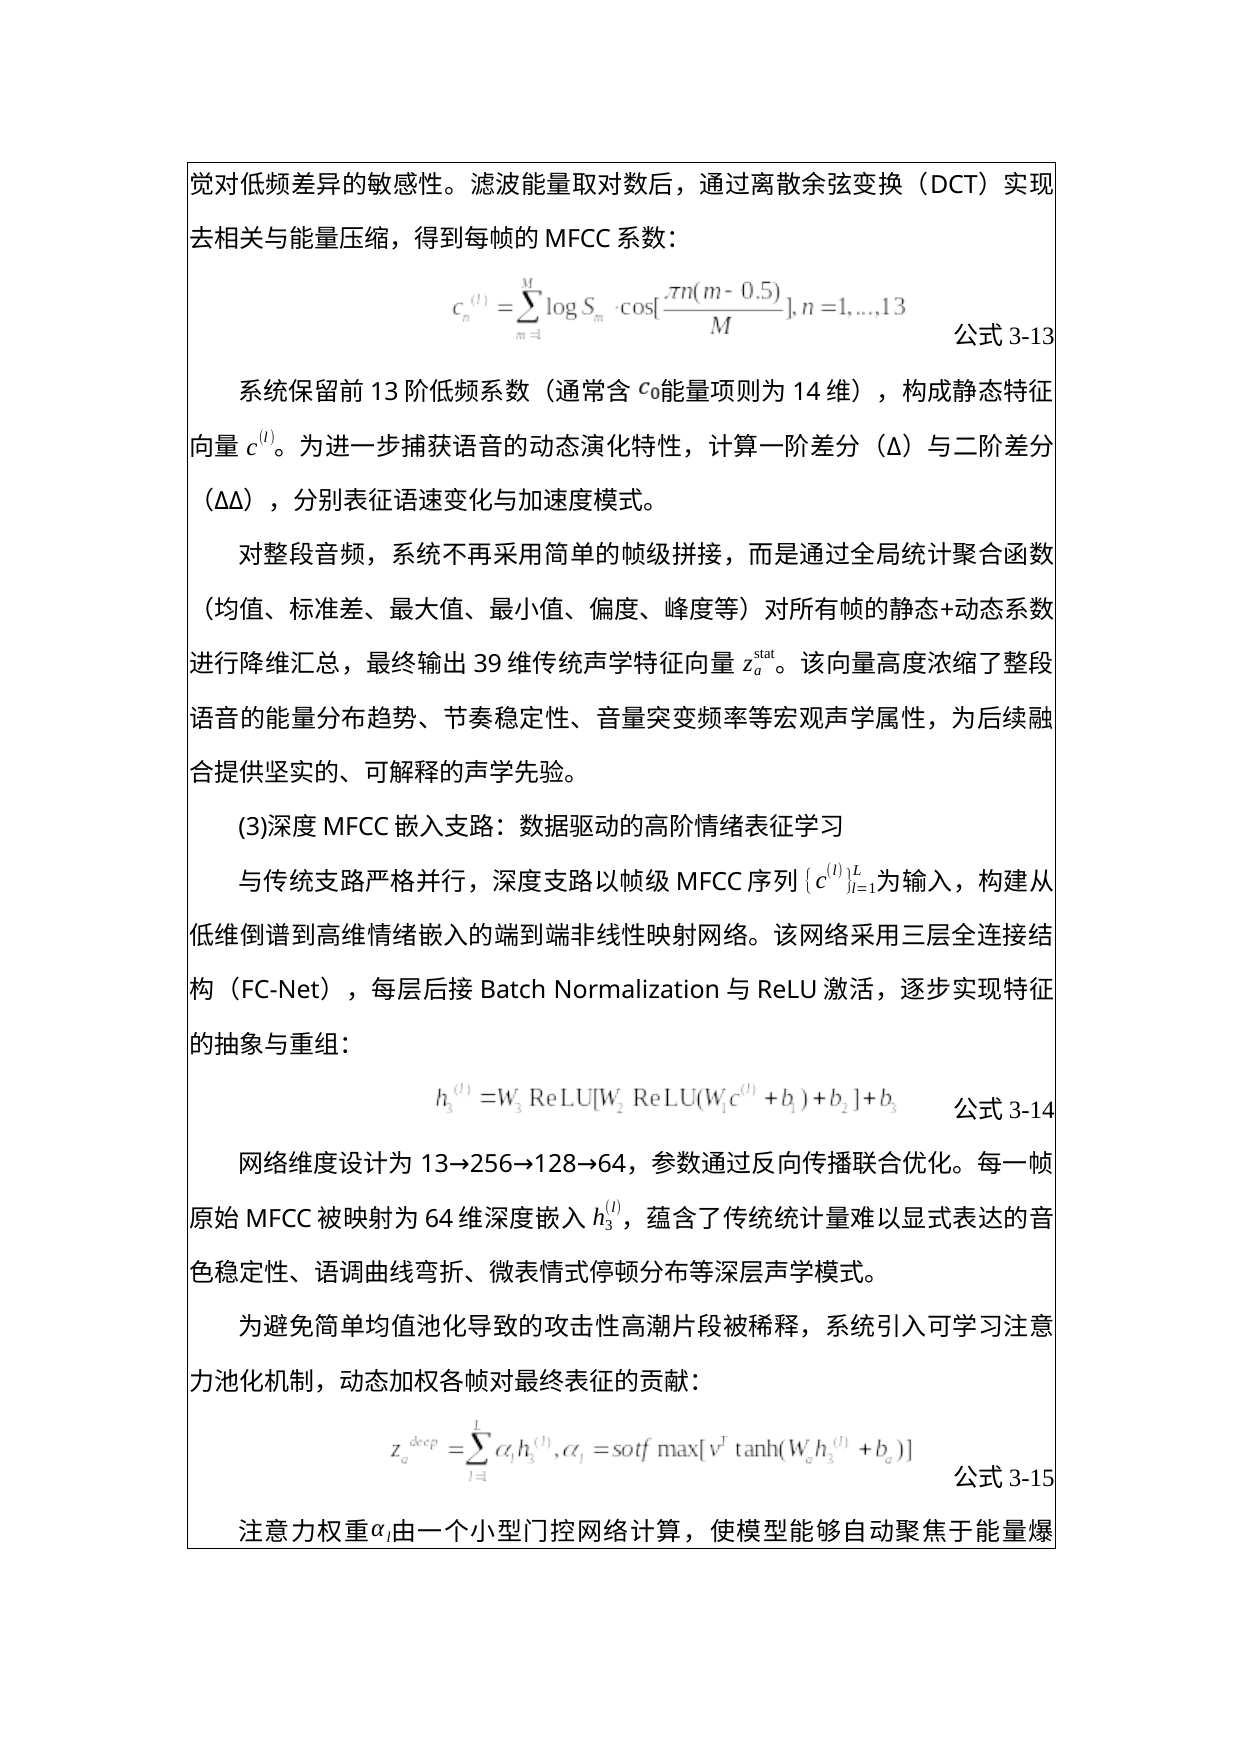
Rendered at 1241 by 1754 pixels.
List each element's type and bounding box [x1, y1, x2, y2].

table_cell [188, 163, 1055, 1548]
picture [638, 369, 661, 401]
